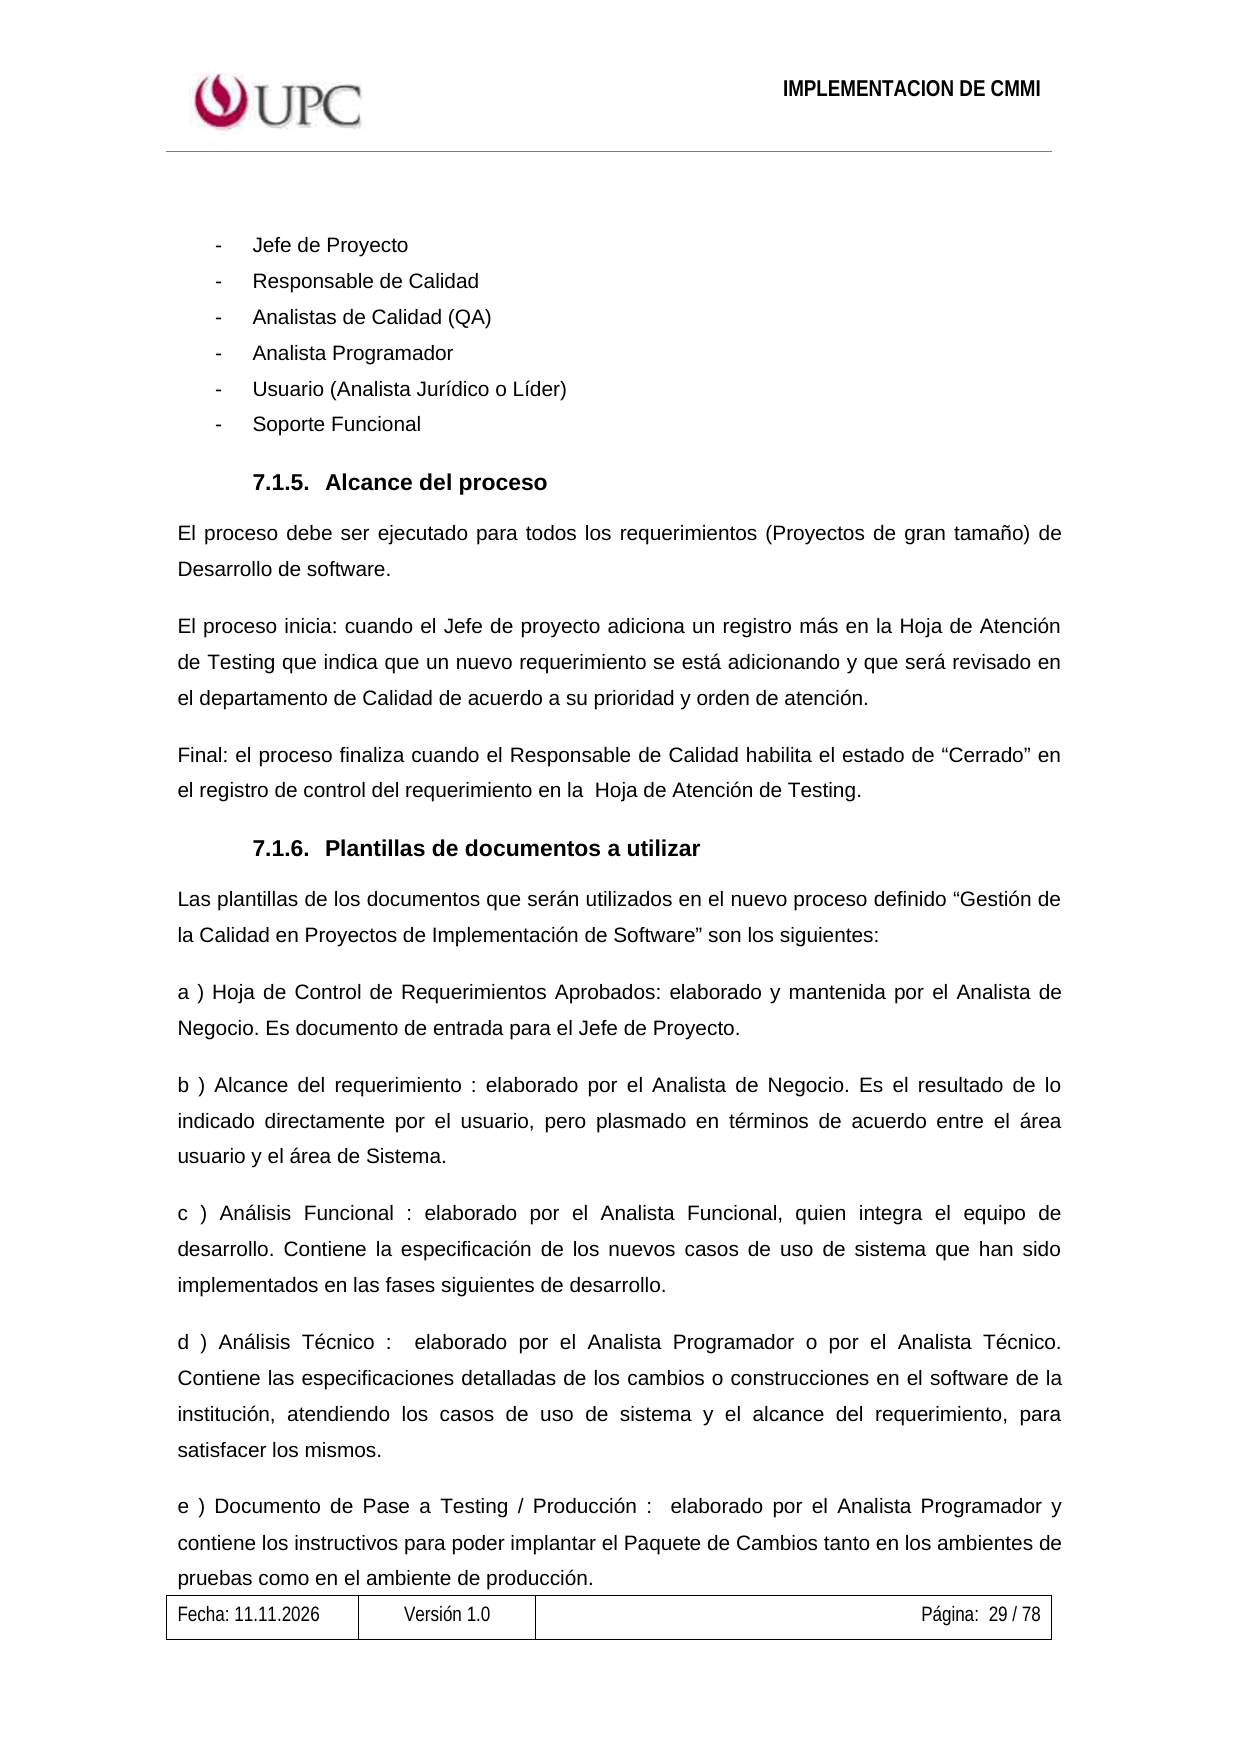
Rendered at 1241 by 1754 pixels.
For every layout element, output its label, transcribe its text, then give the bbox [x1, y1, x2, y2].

list Jefe de Proyecto [215, 233, 1063, 257]
text d ) Análisis Técnico : elaborado por el Analista Programador o por el Analista Técnico. Contiene las especificaciones detalladas de los cambios o construcciones en el software de la institución, atendiendo los casos de uso de sistema y el alcance del requerimiento, para satisfacer los mismos. [177, 1330, 1063, 1462]
list Responsable de Calidad [215, 268, 1063, 292]
text b ) Alcance del requerimiento : elaborado por el Analista de Negocio. Es el resultado de lo indicado directamente por el usuario, pero plasmado en términos de acuerdo entre el área usuario y el área de Sistema. [177, 1072, 1063, 1168]
text El proceso inicia: cuando el Jefe de proyecto adiciona un registro más en la Hoja de Atención de Testing que indica que un nuevo requerimiento se está adicionando y que será revisado en el departamento de Calidad de acuerdo a su prioridad y orden de atención. [177, 614, 1063, 709]
text El proceso debe ser ejecutado para todos los requerimientos (Proyectos de gran tamaño) de Desarrollo de software. [177, 521, 1063, 581]
list Soporte Funcional [215, 412, 1063, 436]
list Analistas de Calidad (QA) [215, 304, 1063, 328]
subtitle Alcance del proceso [252, 469, 1063, 495]
text c ) Análisis Funcional : elaborado por el Analista Funcional, quien integra el equipo de desarrollo. Contiene la especificación de los nuevos casos de uso de sistema que han sido implementados en las fases siguientes de desarrollo. [177, 1201, 1063, 1297]
subtitle Plantillas de documentos a utilizar [252, 835, 1063, 861]
text Las plantillas de los documentos que serán utilizados en el nuevo proceso definido “Gestión de la Calidad en Proyectos de Implementación de Software” son los siguientes: [177, 887, 1063, 947]
list Analista Programador [215, 340, 1063, 364]
text a ) Hoja de Control de Requerimientos Aprobados: elaborado y mantenida por el Analista de Negocio. Es documento de entrada para el Jefe de Proyecto. [177, 980, 1063, 1040]
picture [189, 73, 368, 135]
text e ) Documento de Pase a Testing / Producción : elaborado por el Analista Programador y contiene los instructivos para poder implantar el Paquete de Cambios tanto en los ambientes de pruebas como en el ambiente de producción. [177, 1494, 1063, 1590]
list Usuario (Analista Jurídico o Líder) [215, 376, 1063, 400]
text Final: el proceso finaliza cuando el Responsable de Calidad habilita el estado de “Cerrado” en el registro de control del requerimiento en la Hoja de Atención de Testing. [177, 742, 1063, 802]
